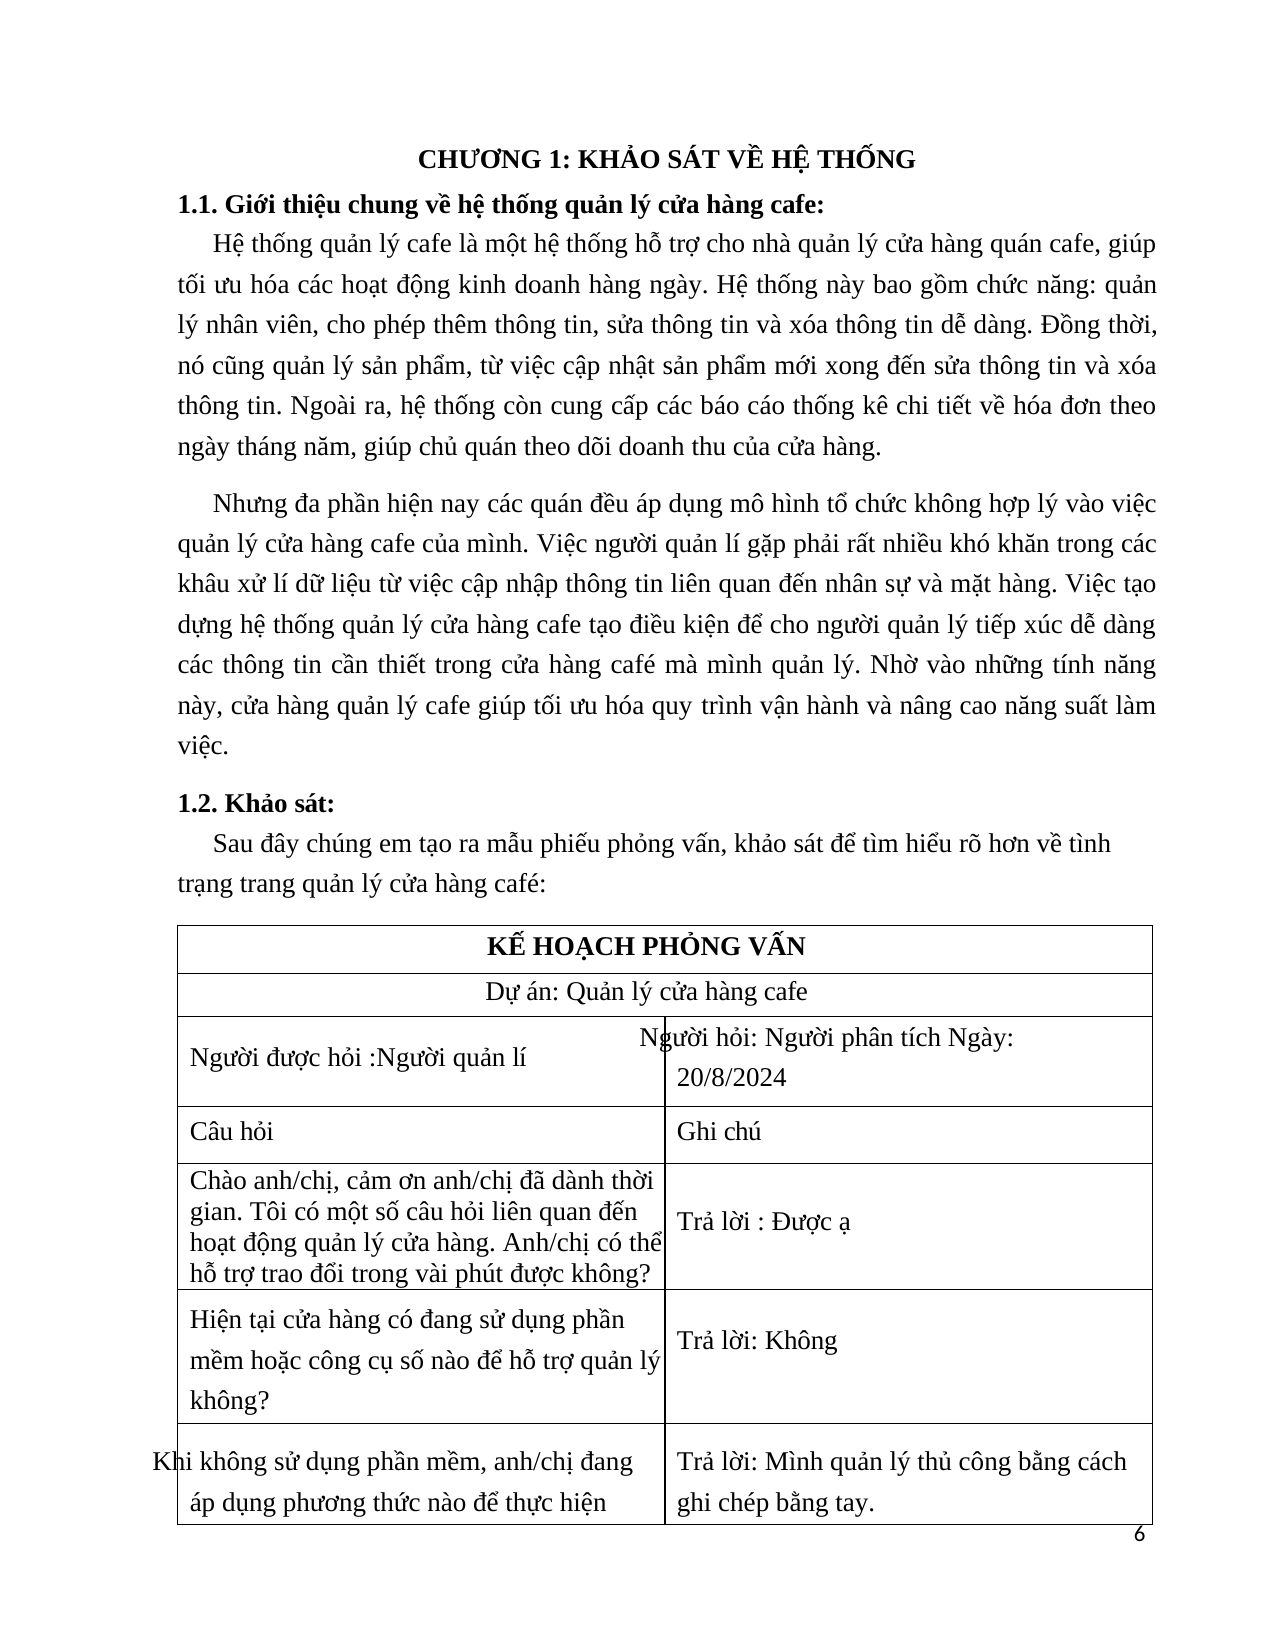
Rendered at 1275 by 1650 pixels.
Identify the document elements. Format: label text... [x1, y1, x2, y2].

text Sau đây chúng em tạo ra mẫu phiếu phỏng vấn, khảo sát để tìm hiểu rõ hơn về tình trạng trang quản lý cửa hàng café: [177, 827, 1111, 898]
table_cell Ghi chú [666, 1107, 1152, 1163]
table_cell Dự án: Quản lý cửa hàng cafe [178, 974, 1152, 1016]
table_header KẾ HOẠCH PHỎNG VẤN [178, 926, 1152, 973]
table_cell Hiện tại cửa hàng có đang sử dụng phần mềm hoặc công cụ số nào để hỗ trợ quản lý không? [178, 1290, 664, 1423]
table_cell Trả lời : Được ạ [666, 1164, 1152, 1289]
subtitle CHƯƠNG 1: KHẢO SÁT VỀ HỆ THỐNG [179, 143, 1155, 174]
text Nhưng đa phần hiện nay các quán đều áp dụng mô hình tổ chức không hợp lý vào việc quản lý cửa hàng cafe của mình. Việc người quản lí gặp phải rất nhiều khó khăn trong các khâu xử lí dữ liệu từ việc cập nhập thông tin liên quan đến nhân sự và mặt hàng. Việc tạo dựng hệ thống quản lý cửa hàng cafe tạo điều kiện để cho người quản lý tiếp xúc dễ dàng các thông tin cần thiết trong cửa hàng café mà mình quản lý. Nhờ vào những tính năng này, cửa hàng quản lý cafe giúp tối ưu hóa quy trình vận hành và nâng cao năng suất làm việc. [177, 487, 1157, 760]
text Hệ thống quản lý cafe là một hệ thống hỗ trợ cho nhà quản lý cửa hàng quán cafe, giúp tối ưu hóa các hoạt động kinh doanh hàng ngày. Hệ thống này bao gồm chức năng: quản lý nhân viên, cho phép thêm thông tin, sửa thông tin và xóa thông tin dễ dàng. Đồng thời, nó cũng quản lý sản phẩm, từ việc cập nhật sản phẩm mới xong đến sửa thông tin và xóa thông tin. Ngoài ra, hệ thống còn cung cấp các báo cáo thống kê chi tiết về hóa đơn theo ngày tháng năm, giúp chủ quán theo dõi doanh thu của cửa hàng. [177, 227, 1158, 461]
table_cell Người hỏi: Người phân tích Ngày: 20/8/2024 [666, 1017, 1152, 1106]
table_cell Chào anh/chị, cảm ơn anh/chị đã dành thời gian. Tôi có một số câu hỏi liên quan đến hoạt động quản lý cửa hàng. Anh/chị có thể hỗ trợ trao đổi trong vài phút được không? [178, 1164, 664, 1289]
table_cell Trả lời: Không [666, 1290, 1152, 1423]
subtitle Giới thiệu chung về hệ thống quản lý cửa hàng cafe: [177, 188, 1162, 219]
table_cell Người được hỏi :Người quản lí [178, 1017, 664, 1106]
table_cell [666, 1424, 1152, 1524]
table_cell Câu hỏi [178, 1107, 664, 1163]
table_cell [178, 1424, 664, 1524]
subtitle Khảo sát: [177, 787, 1162, 818]
